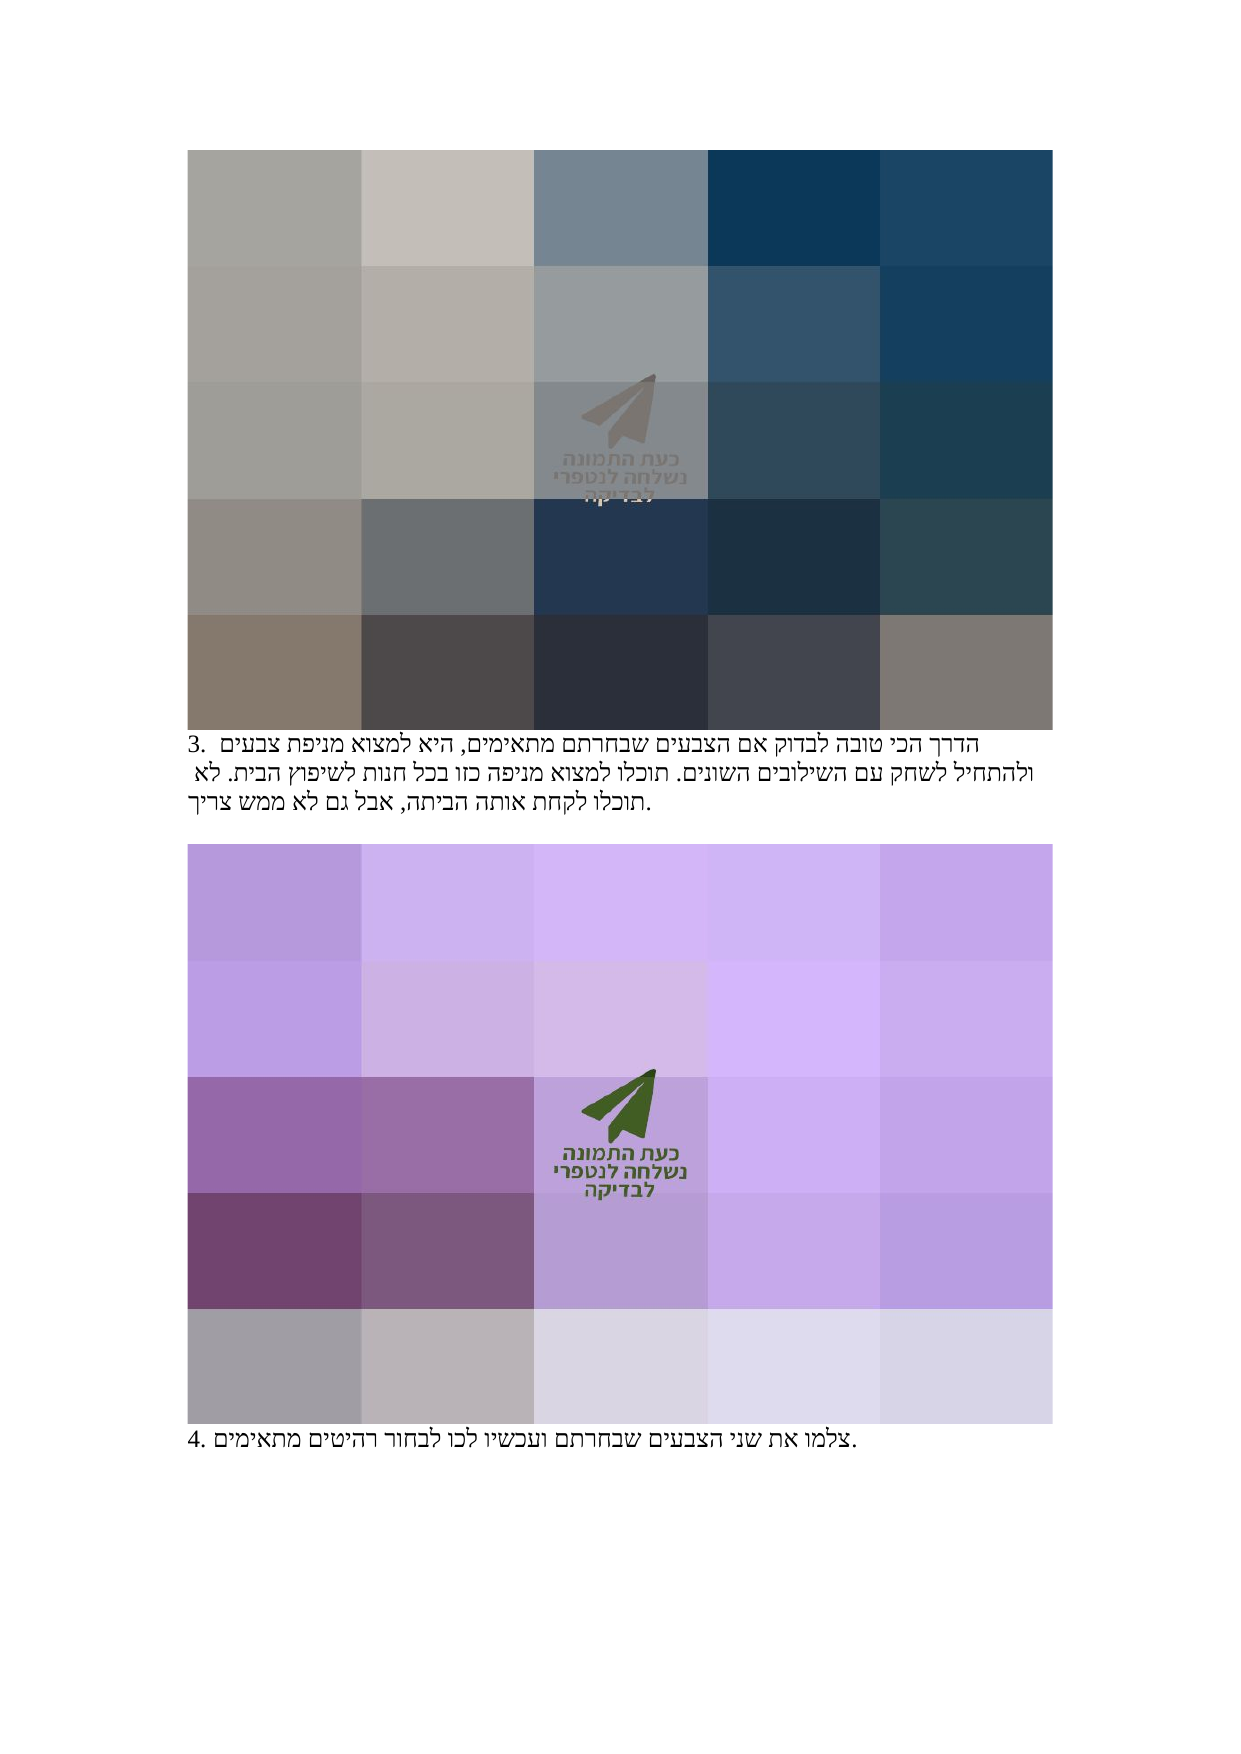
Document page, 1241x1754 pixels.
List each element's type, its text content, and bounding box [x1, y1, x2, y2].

text 4. צלמו את שני הצבעים שבחרתם ועכשיו לכו לבחור רהיטים מתאימים. [187, 1424, 1053, 1452]
picture [187, 150, 1053, 730]
picture [187, 844, 1053, 1424]
text 3. הדרך הכי טובה לבדוק אם הצבעים שבחרתם מתאימים, היא למצוא מניפת צבעים ולהתחיל לשחק עם השילובים השונים. תוכלו למצוא מניפה כזו בכל חנות לשיפוץ הבית. לא תוכלו לקחת אותה הביתה, אבל גם לא ממש צריך. [187, 730, 1053, 815]
